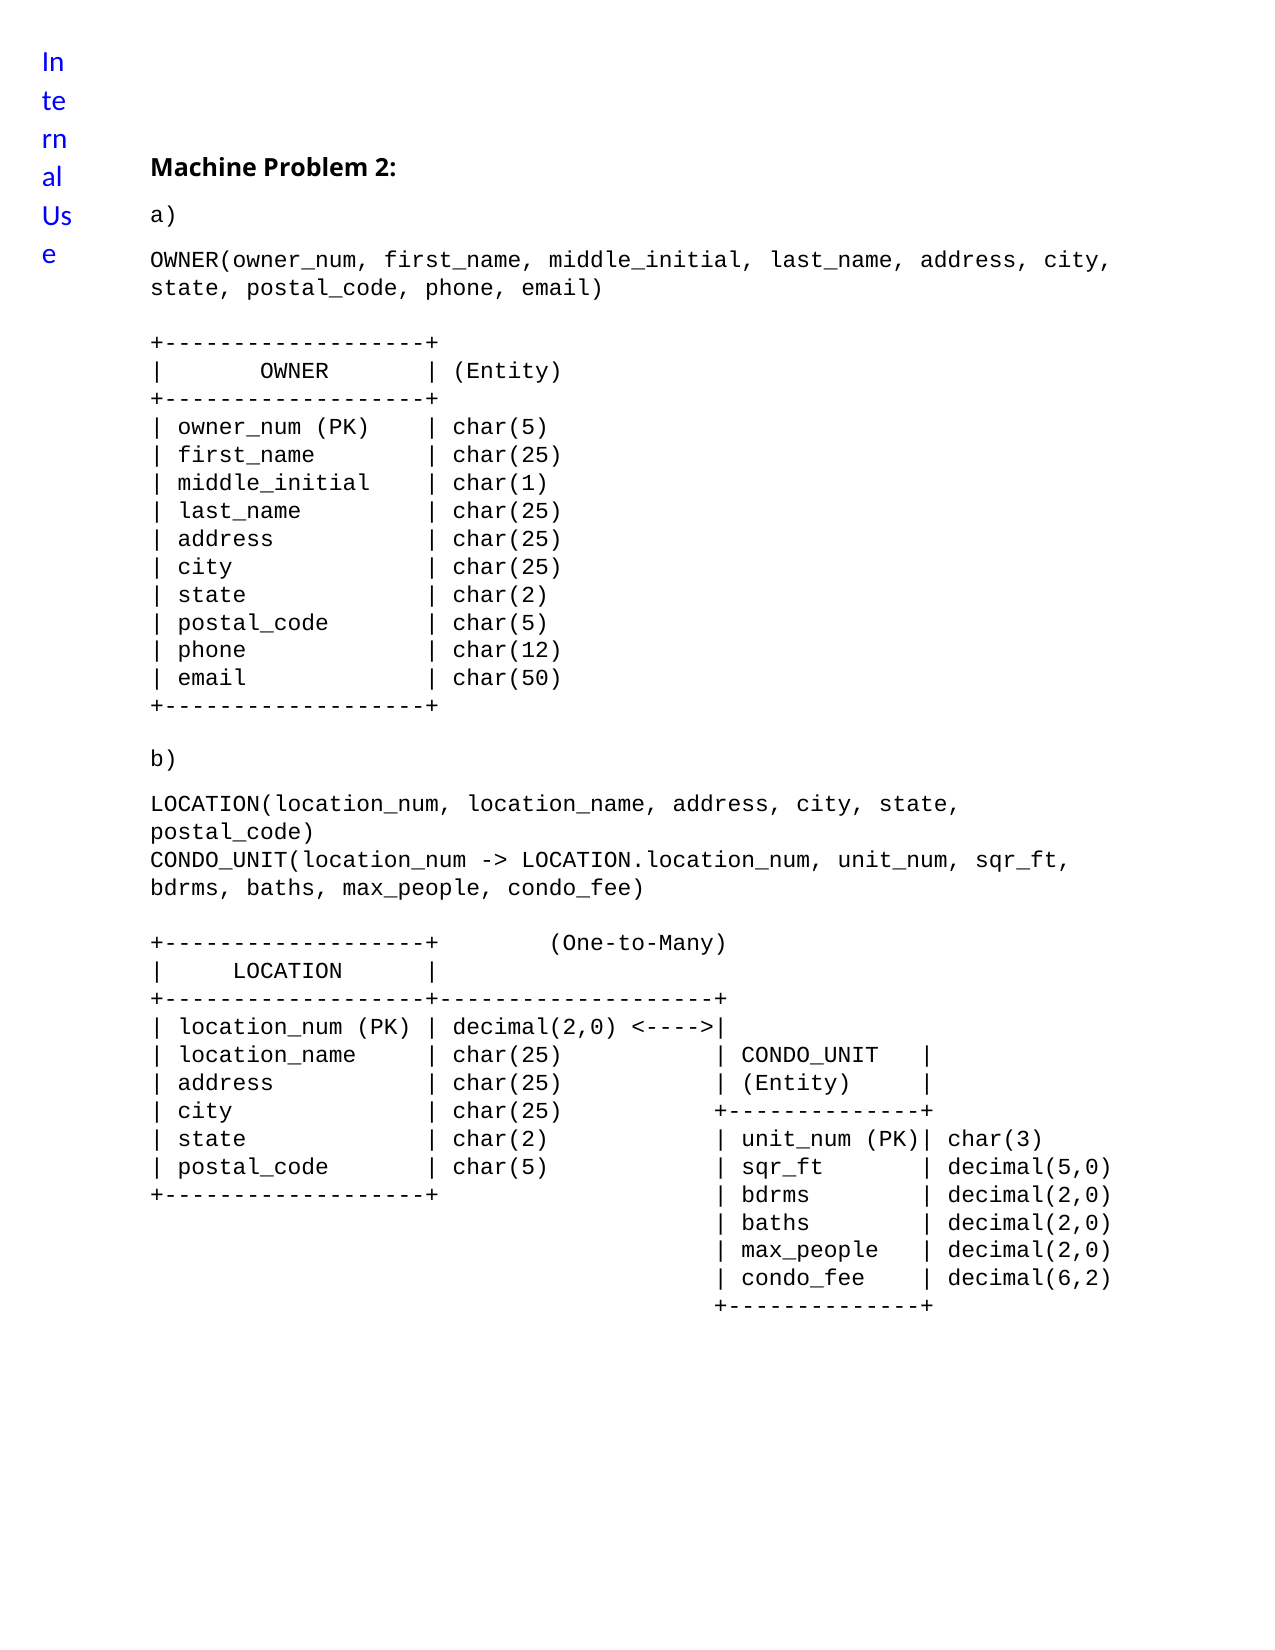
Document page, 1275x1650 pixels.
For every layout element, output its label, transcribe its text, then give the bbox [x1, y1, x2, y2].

text LOCATION(location_num, location_name, address, city, state, postal_code) [150, 792, 1125, 846]
text +-------------------+--------------------+ [150, 988, 1125, 1013]
text Machine Problem 2: [150, 150, 1125, 184]
text | postal_code | char(5) [150, 611, 1125, 637]
text | OWNER | (Entity) [150, 360, 1125, 386]
text | LOCATION | [150, 960, 1125, 986]
text a) [150, 203, 1125, 229]
text | location_name | char(25) | CONDO_UNIT | [150, 1043, 1125, 1069]
text | state | char(2) | unit_num (PK)| char(3) [150, 1127, 1125, 1153]
text +--------------+ [150, 1295, 1125, 1321]
text | state | char(2) [150, 583, 1125, 609]
text | phone | char(12) [150, 639, 1125, 665]
text | max_people | decimal(2,0) [150, 1239, 1125, 1265]
text | owner_num (PK) | char(5) [150, 416, 1125, 441]
text +-------------------+ (One-to-Many) [150, 932, 1125, 958]
text | city | char(25) [150, 555, 1125, 581]
text +-------------------+ | bdrms | decimal(2,0) [150, 1183, 1125, 1209]
text | email | char(50) [150, 667, 1125, 693]
text | condo_fee | decimal(6,2) [150, 1267, 1125, 1293]
text | middle_initial | char(1) [150, 471, 1125, 497]
text | city | char(25) +--------------+ [150, 1099, 1125, 1125]
text b) [150, 748, 1125, 773]
text | first_name | char(25) [150, 443, 1125, 469]
text | last_name | char(25) [150, 499, 1125, 525]
text | address | char(25) [150, 527, 1125, 553]
text OWNER(owner_num, first_name, middle_initial, last_name, address, city, state, postal_code, phone, email) [150, 248, 1125, 302]
text +-------------------+ [150, 332, 1125, 358]
text | postal_code | char(5) | sqr_ft | decimal(5,0) [150, 1155, 1125, 1181]
text CONDO_UNIT(location_num -> LOCATION.location_num, unit_num, sqr_ft, bdrms, baths, max_people, condo_fee) [150, 848, 1125, 902]
text | baths | decimal(2,0) [150, 1211, 1125, 1237]
text +-------------------+ [150, 388, 1125, 413]
text | location_num (PK) | decimal(2,0) <---->| [150, 1016, 1125, 1041]
text | address | char(25) | (Entity) | [150, 1071, 1125, 1097]
text +-------------------+ [150, 695, 1125, 721]
